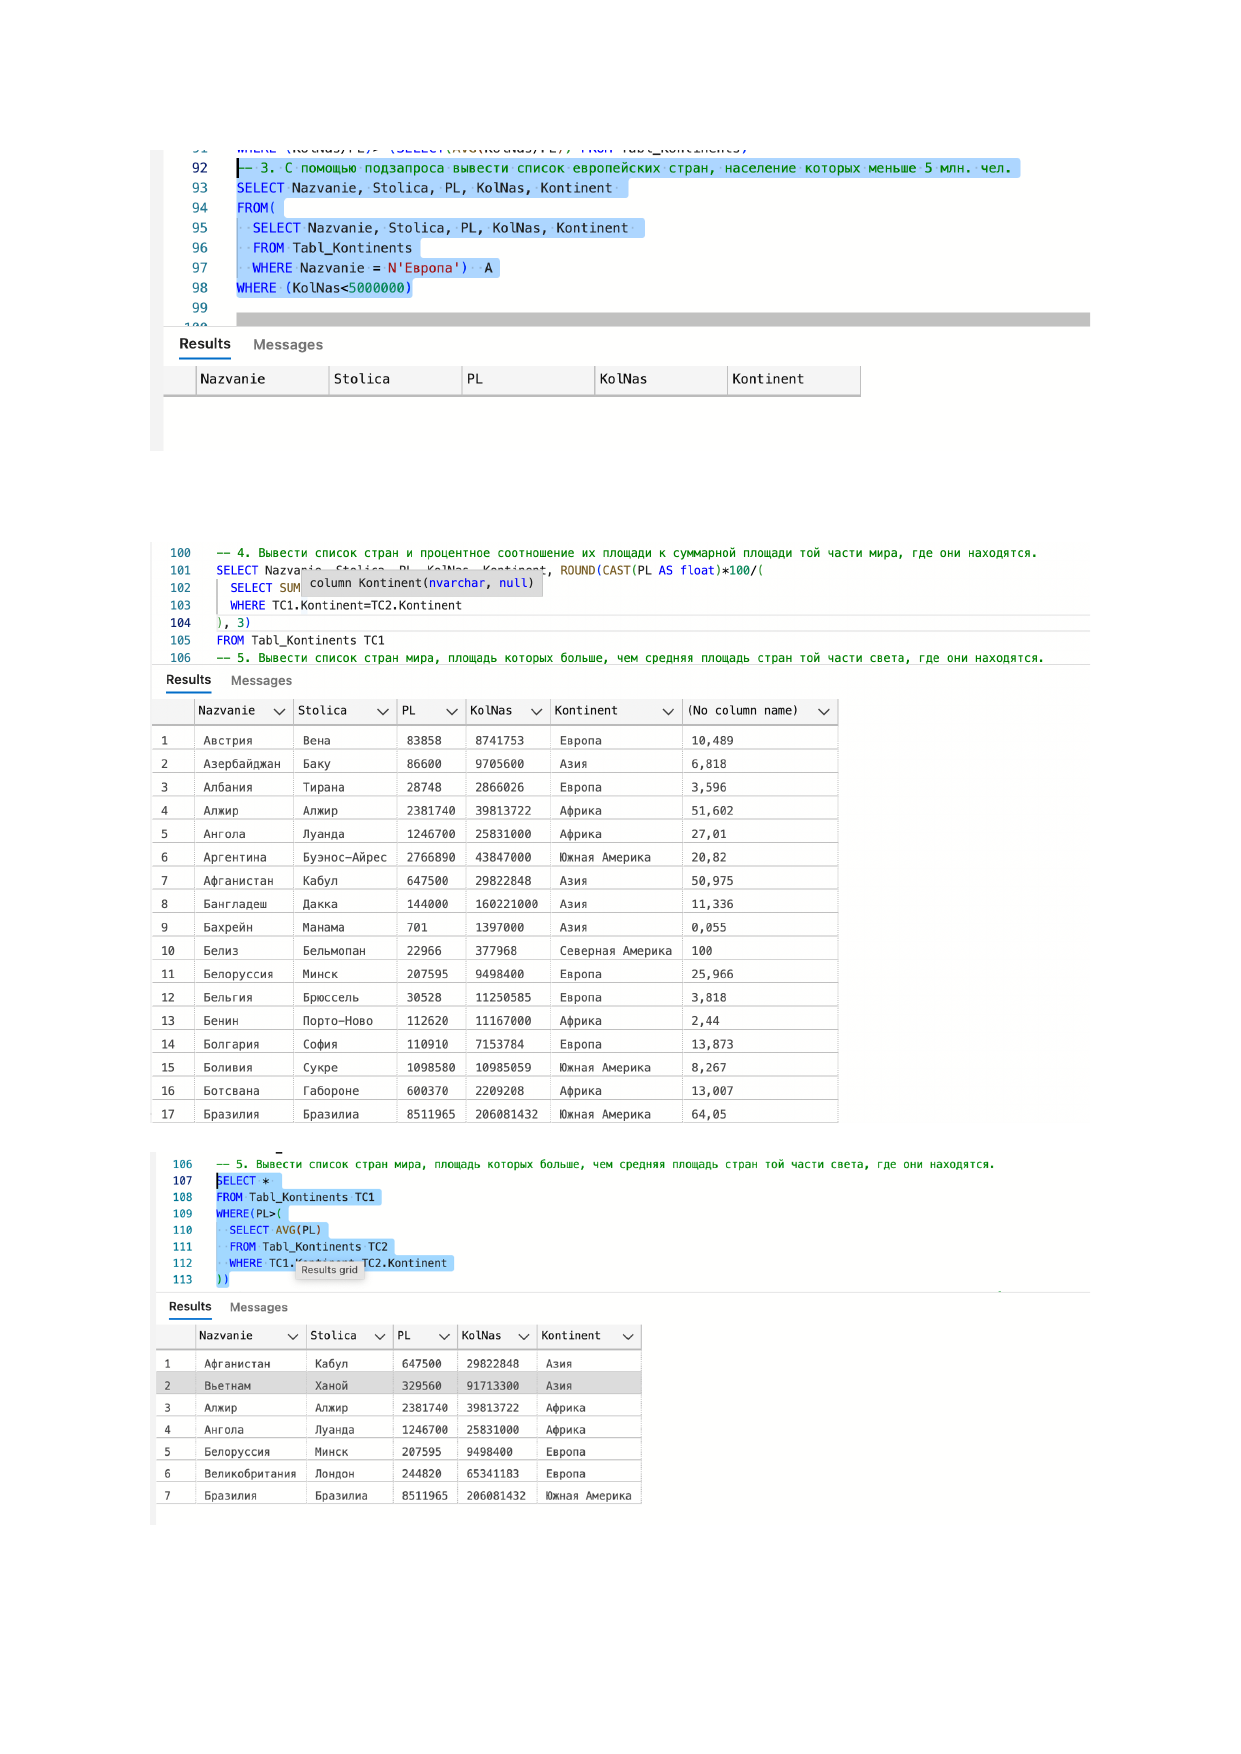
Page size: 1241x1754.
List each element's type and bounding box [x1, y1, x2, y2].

picture [150, 1152, 1091, 1525]
picture [150, 150, 1091, 451]
picture [150, 542, 1091, 1123]
